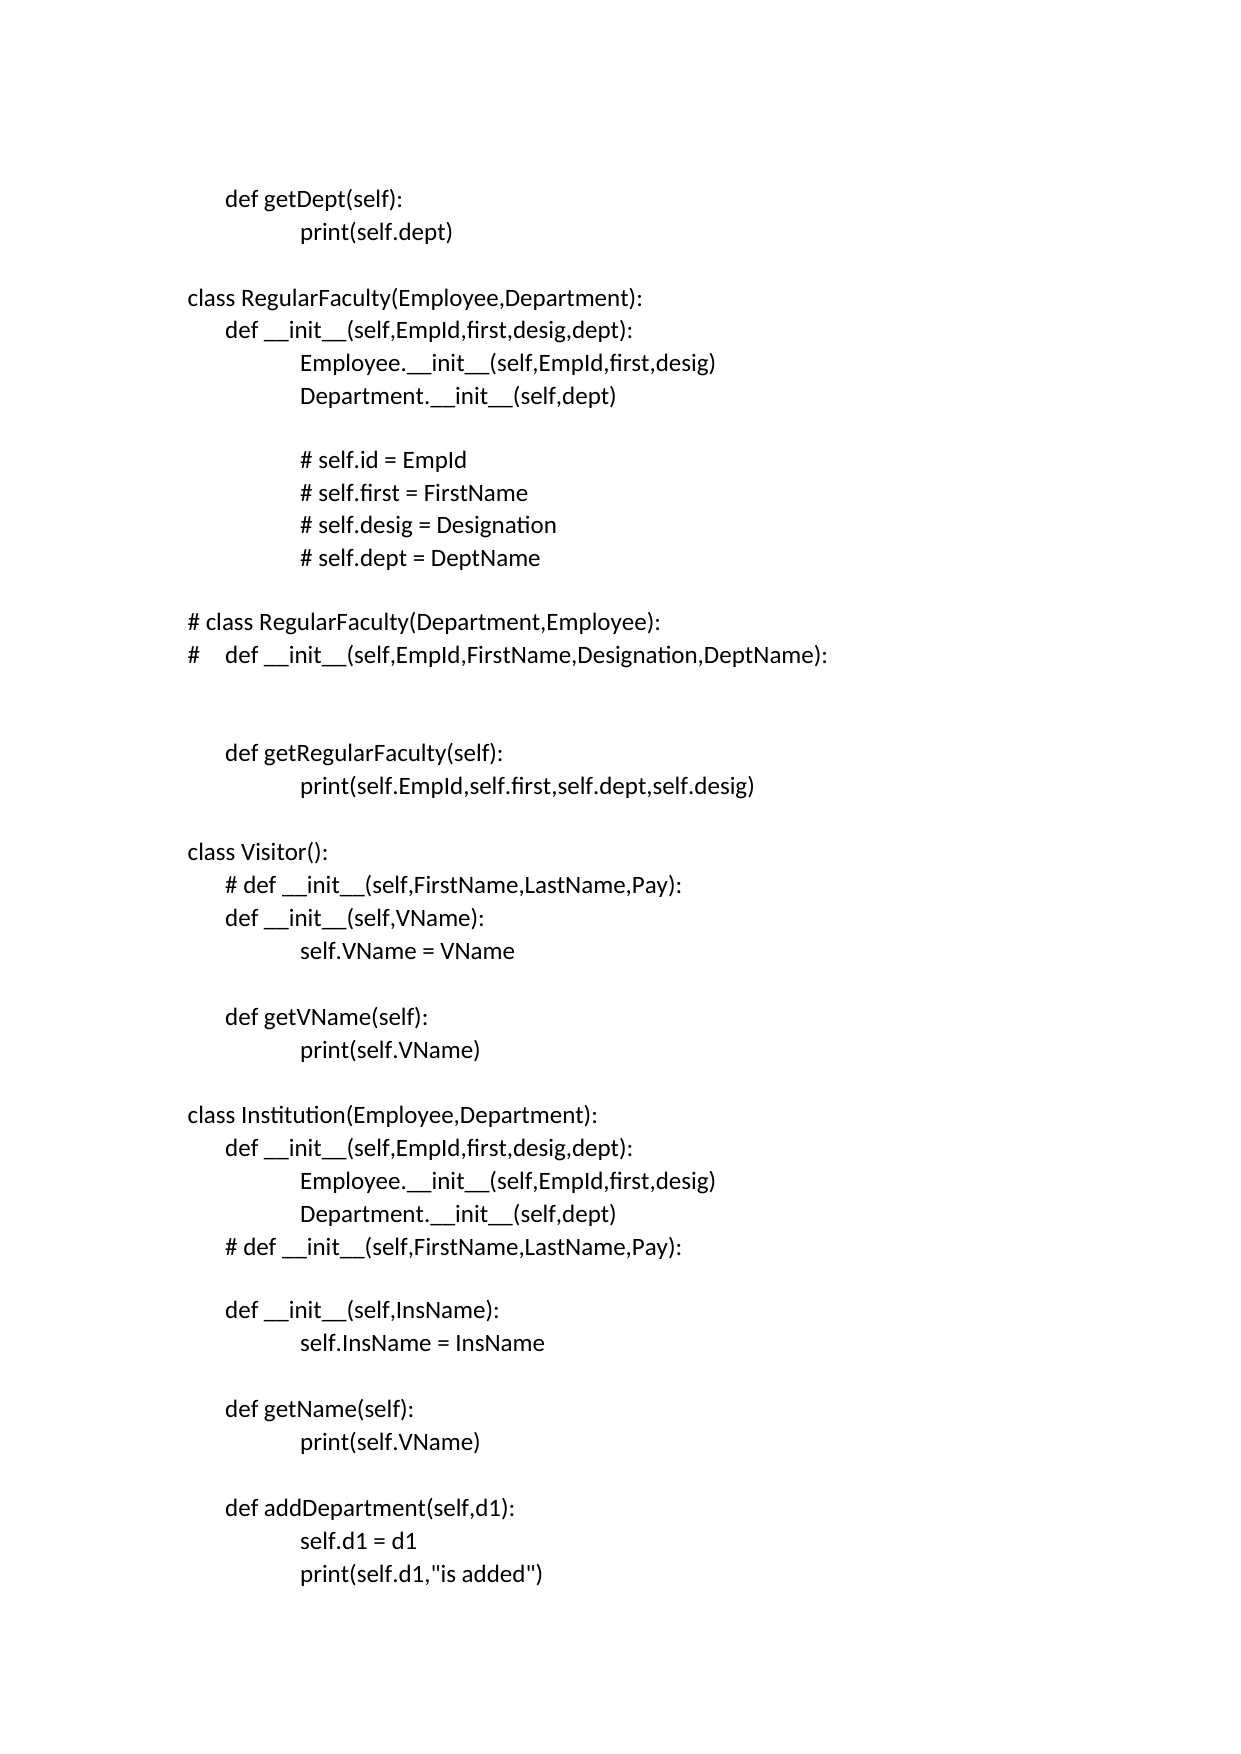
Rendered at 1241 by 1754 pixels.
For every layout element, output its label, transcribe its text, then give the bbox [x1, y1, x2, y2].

list # def __init__(self,FirstName,LastName,Pay): [187, 869, 1090, 900]
list self.d1 = d1 [187, 1525, 1090, 1556]
list print(self.dept) [187, 216, 1090, 246]
list print(self.VName) [187, 1426, 1090, 1457]
list def __init__(self,EmpId,first,desig,dept): [187, 1132, 1090, 1163]
list # class RegularFaculty(Department,Employee): [187, 606, 1090, 636]
list class RegularFaculty(Employee,Department): [187, 282, 1090, 312]
list def __init__(self,VName): [187, 902, 1090, 933]
list Department.__init__(self,dept) [187, 1198, 1090, 1229]
list print(self.EmpId,self.first,self.dept,self.desig) [187, 770, 1090, 801]
list class Visitor(): [187, 836, 1090, 867]
list def __init__(self,EmpId,first,desig,dept): [187, 314, 1090, 345]
list print(self.VName) [187, 1034, 1090, 1064]
list # self.first = FirstName [187, 477, 1090, 507]
list Department.__init__(self,dept) [187, 380, 1090, 411]
list # def __init__(self,EmpId,FirstName,Designation,DeptName): [187, 639, 1090, 669]
list def getVName(self): [187, 1001, 1090, 1031]
list Employee.__init__(self,EmpId,first,desig) [187, 1165, 1090, 1196]
list def getName(self): [187, 1393, 1090, 1424]
list print(self.d1,"is added") [187, 1558, 1090, 1588]
list self.InsName = InsName [187, 1327, 1090, 1358]
list Employee.__init__(self,EmpId,first,desig) [187, 347, 1090, 378]
list # self.dept = DeptName [187, 542, 1090, 573]
list # def __init__(self,FirstName,LastName,Pay): [187, 1231, 1090, 1262]
list def getRegularFaculty(self): [187, 737, 1090, 768]
list # self.desig = Designation [187, 509, 1090, 540]
list # self.id = EmpId [187, 444, 1090, 474]
list class Institution(Employee,Department): [187, 1099, 1090, 1130]
list def addDepartment(self,d1): [187, 1492, 1090, 1523]
list self.VName = VName [187, 935, 1090, 966]
list def getDept(self): [187, 183, 1090, 213]
list def __init__(self,InsName): [187, 1294, 1090, 1325]
